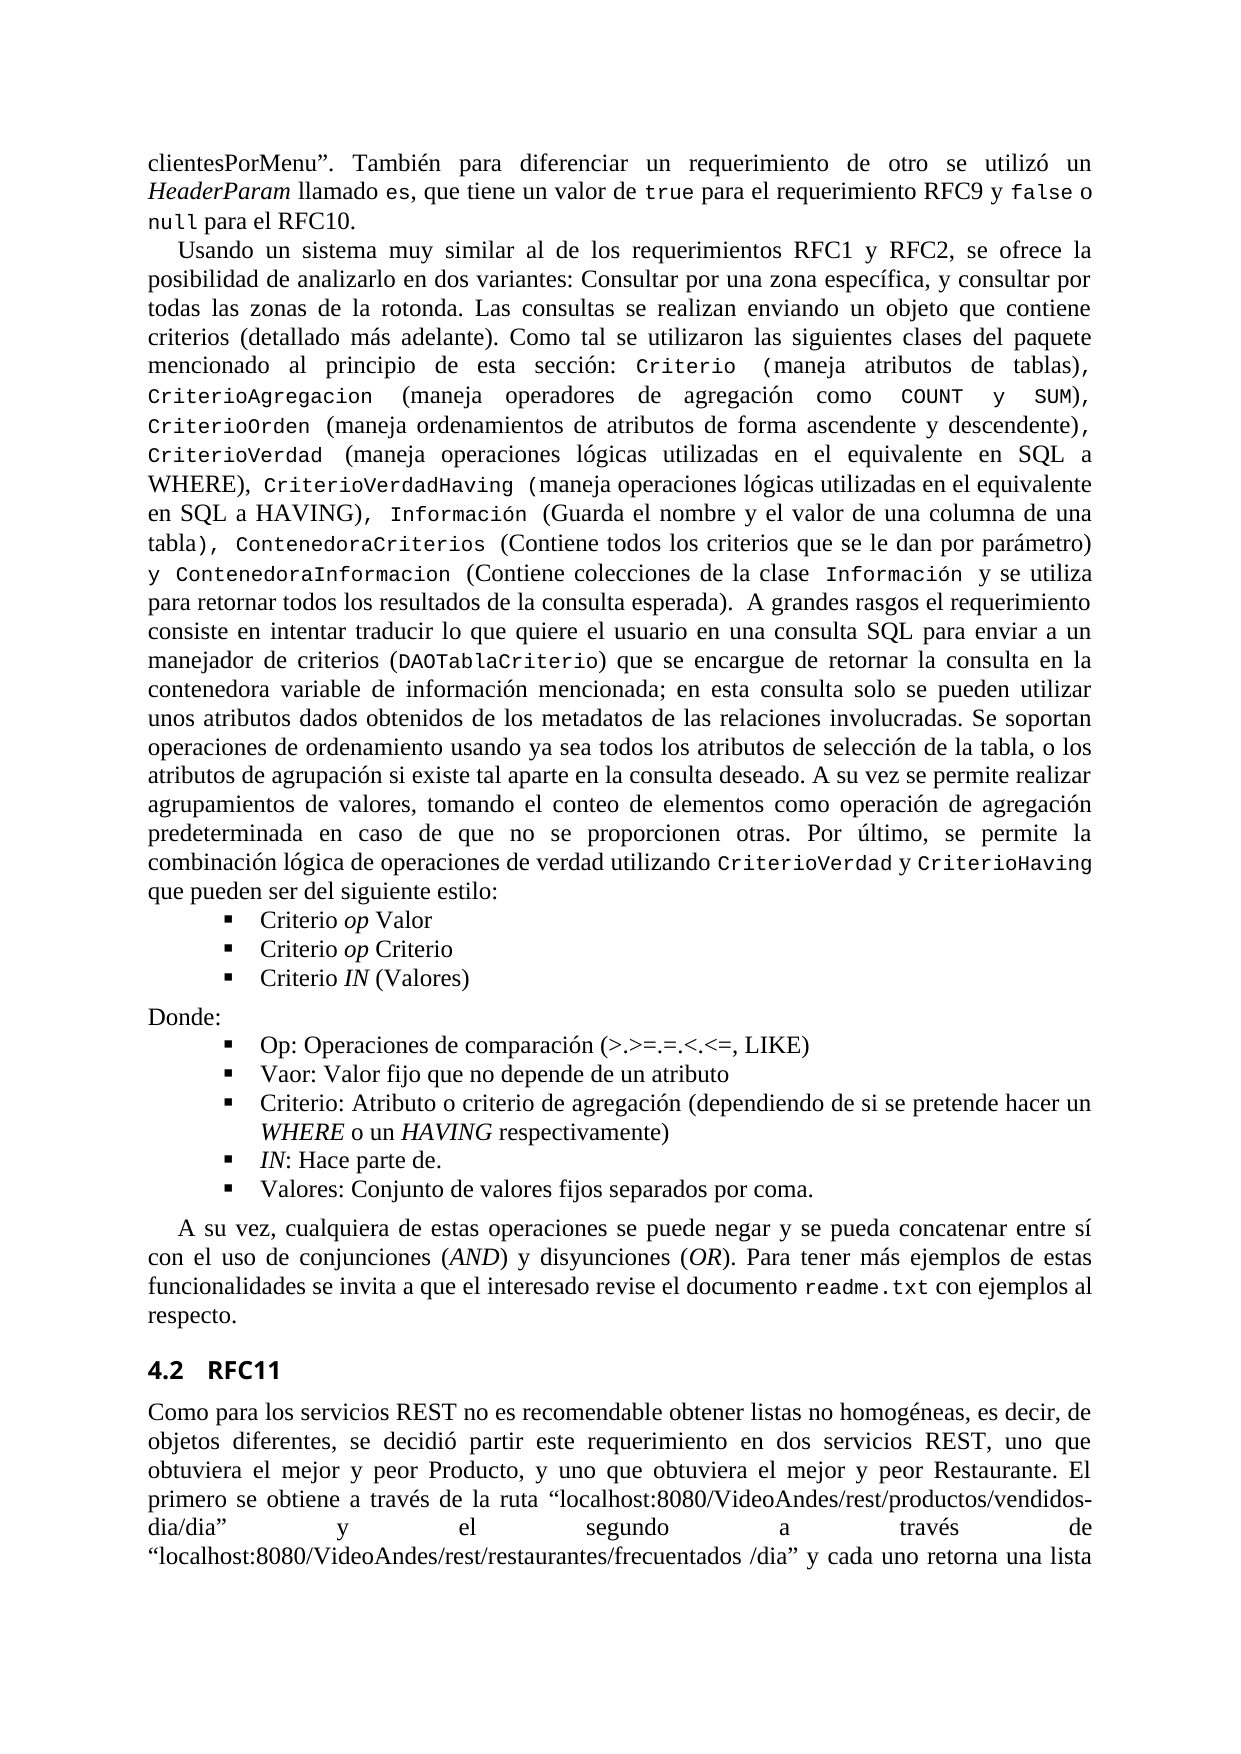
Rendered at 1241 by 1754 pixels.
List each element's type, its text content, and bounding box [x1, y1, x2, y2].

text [148, 148, 1092, 236]
text A su vez, cualquiera de estas operaciones se puede negar y se pueda concatenar entre sí con el uso de conjunciones (AND) y disyunciones (OR). Para tener más ejemplos de estas funcionalidades se invita a que el interesado revise el documento readme.txt con ejemplos al respecto. [148, 1213, 1092, 1329]
list Criterio IN (Valores) [222, 963, 1092, 991]
subtitle RFC11 [148, 1353, 1092, 1387]
list Valores: Conjunto de valores fijos separados por coma. [222, 1174, 1092, 1203]
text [148, 1397, 1092, 1570]
list Vaor: Valor fijo que no depende de un atributo [222, 1059, 1092, 1088]
text Usando un sistema muy similar al de los requerimientos RFC1 y RFC2, se ofrece la posibilidad de analizarlo en dos variantes: Consultar por una zona específica, y consultar por todas las zonas de la rotonda. Las consultas se realizan enviando un objeto que contiene criterios (detallado más adelante). Como tal se utilizaron las siguientes clases del paquete mencionado al principio de esta sección: Criterio (maneja atributos de tablas), CriterioAgregacion (maneja operadores de agregación como COUNT y SUM), CriterioOrden (maneja ordenamientos de atributos de forma ascendente y descendente), CriterioVerdad (maneja operaciones lógicas utilizadas en el equivalente en SQL a WHERE), CriterioVerdadHaving (maneja operaciones lógicas utilizadas en el equivalente en SQL a HAVING), Información (Guarda el nombre y el valor de una columna de una tabla), ContenedoraCriterios (Contiene todos los criterios que se le dan por parámetro) y ContenedoraInformacion (Contiene colecciones de la clase Información y se utiliza para retornar todos los resultados de la consulta esperada). A grandes rasgos el requerimiento consiste en intentar traducir lo que quiere el usuario en una consulta SQL para enviar a un manejador de criterios (DAOTablaCriterio) que se encargue de retornar la consulta en la contenedora variable de información mencionada; en esta consulta solo se pueden utilizar unos atributos dados obtenidos de los metadatos de las relaciones involucradas. Se soportan operaciones de ordenamiento usando ya sea todos los atributos de selección de la tabla, o los atributos de agrupación si existe tal aparte en la consulta deseado. A su vez se permite realizar agrupamientos de valores, tomando el conteo de elementos como operación de agregación predeterminada en caso de que no se proporcionen otras. Por último, se permite la combinación lógica de operaciones de verdad utilizando CriterioVerdad y CriterioHaving que pueden ser del siguiente estilo: [148, 236, 1092, 905]
list Op: Operaciones de comparación (>.>=.=.<.<=, LIKE) [222, 1031, 1092, 1059]
list Criterio op Criterio [222, 934, 1092, 963]
list Criterio op Valor [222, 905, 1092, 934]
list Criterio: Atributo o criterio de agregación (dependiendo de si se pretende hacer un WHERE o un HAVING respectivamente) [222, 1088, 1092, 1146]
text Donde: [148, 1002, 1092, 1031]
list IN: Hace parte de. [222, 1146, 1092, 1174]
